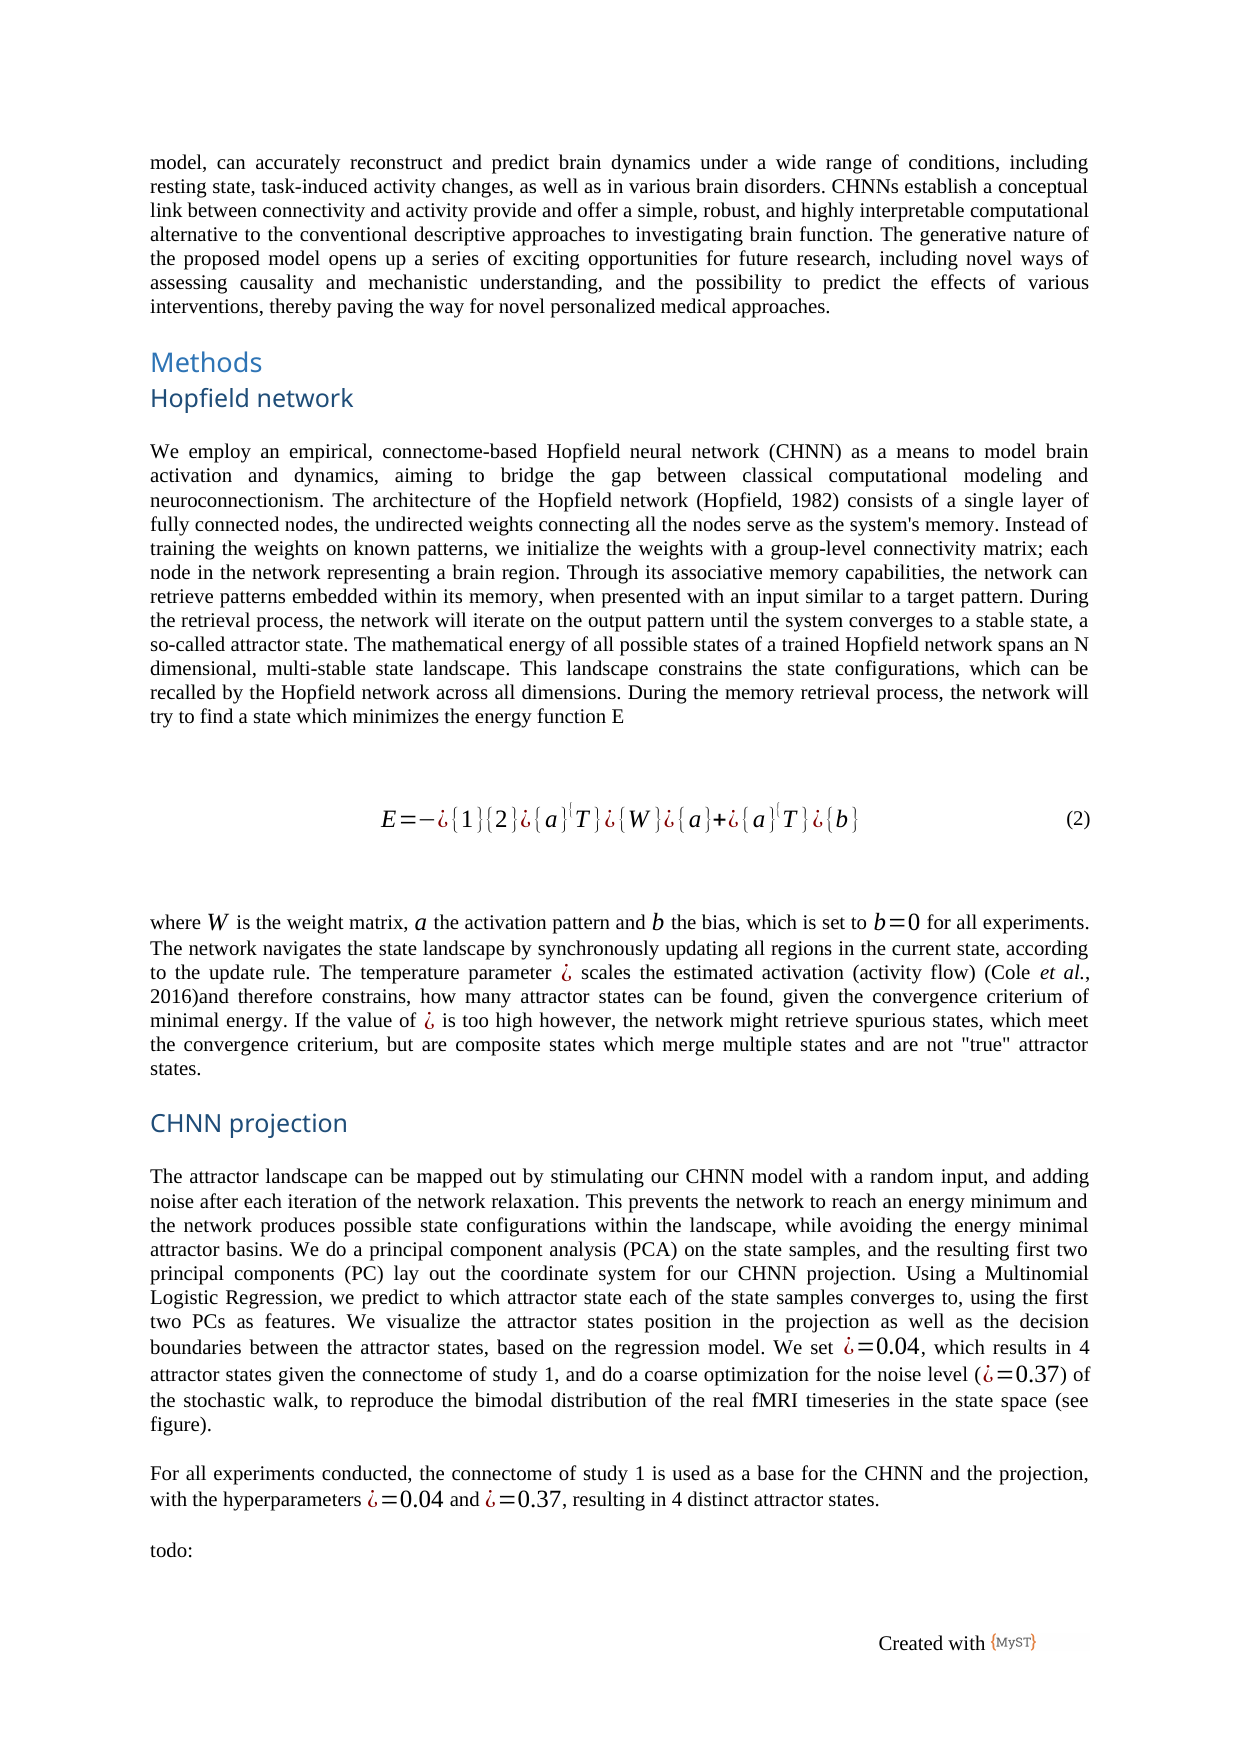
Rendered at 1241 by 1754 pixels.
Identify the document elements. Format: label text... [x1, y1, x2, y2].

text (2) [150, 802, 1090, 834]
subtitle Hopfield network [150, 380, 1090, 414]
text where is the weight matrix, the activation pattern and the bias, which is set to for all experiments. The network navigates the state landscape by synchronously updating all regions in the current state, according to the update rule. The temperature parameter scales the estimated activation (activity flow) (Cole et al., 2016)and therefore constrains, how many attractor states can be found, given the convergence criterium of minimal energy. If the value of is too high however, the network might retrieve spurious states, which meet the convergence criterium, but are composite states which merge multiple states and are not "true" attractor states. [150, 908, 1090, 1080]
subtitle Methods [150, 343, 1090, 380]
text For all experiments conducted, the connectome of study 1 is used as a base for the CHNN and the projection, with the hyperparameters and , resulting in 4 distinct attractor states. [150, 1461, 1090, 1513]
picture [990, 1633, 1091, 1651]
text The attractor landscape can be mapped out by stimulating our CHNN model with a random input, and adding noise after each iteration of the network relaxation. This prevents the network to reach an energy minimum and the network produces possible state configurations within the landscape, while avoiding the energy minimal attractor basins. We do a principal component analysis (PCA) on the state samples, and the resulting first two principal components (PC) lay out the coordinate system for our CHNN projection. Using a Multinomial Logistic Regression, we predict to which attractor state each of the state samples converges to, using the first two PCs as features. We visualize the attractor states position in the projection as well as the decision boundaries between the attractor states, based on the regression model. We set , which results in 4 attractor states given the connectome of study 1, and do a coarse optimization for the noise level () of the stochastic walk, to reproduce the bimodal distribution of the real fMRI timeseries in the state space (see figure). [150, 1164, 1090, 1436]
text todo: [150, 1538, 1090, 1562]
subtitle CHNN projection [150, 1105, 1090, 1139]
text We employ an empirical, connectome-based Hopfield neural network (CHNN) as a means to model brain activation and dynamics, aiming to bridge the gap between classical computational modeling and neuroconnectionism. The architecture of the Hopfield network (Hopfield, 1982) consists of a single layer of fully connected nodes, the undirected weights connecting all the nodes serve as the system's memory. Instead of training the weights on known patterns, we initialize the weights with a group-level connectivity matrix; each node in the network representing a brain region. Through its associative memory capabilities, the network can retrieve patterns embedded within its memory, when presented with an input similar to a target pattern. During the retrieval process, the network will iterate on the output pattern until the system converges to a stable state, a so-called attractor state. The mathematical energy of all possible states of a trained Hopfield network spans an N dimensional, multi-stable state landscape. This landscape constrains the state configurations, which can be recalled by the Hopfield network across all dimensions. During the memory retrieval process, the network will try to find a state which minimizes the energy function E [150, 439, 1090, 728]
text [150, 150, 1090, 318]
